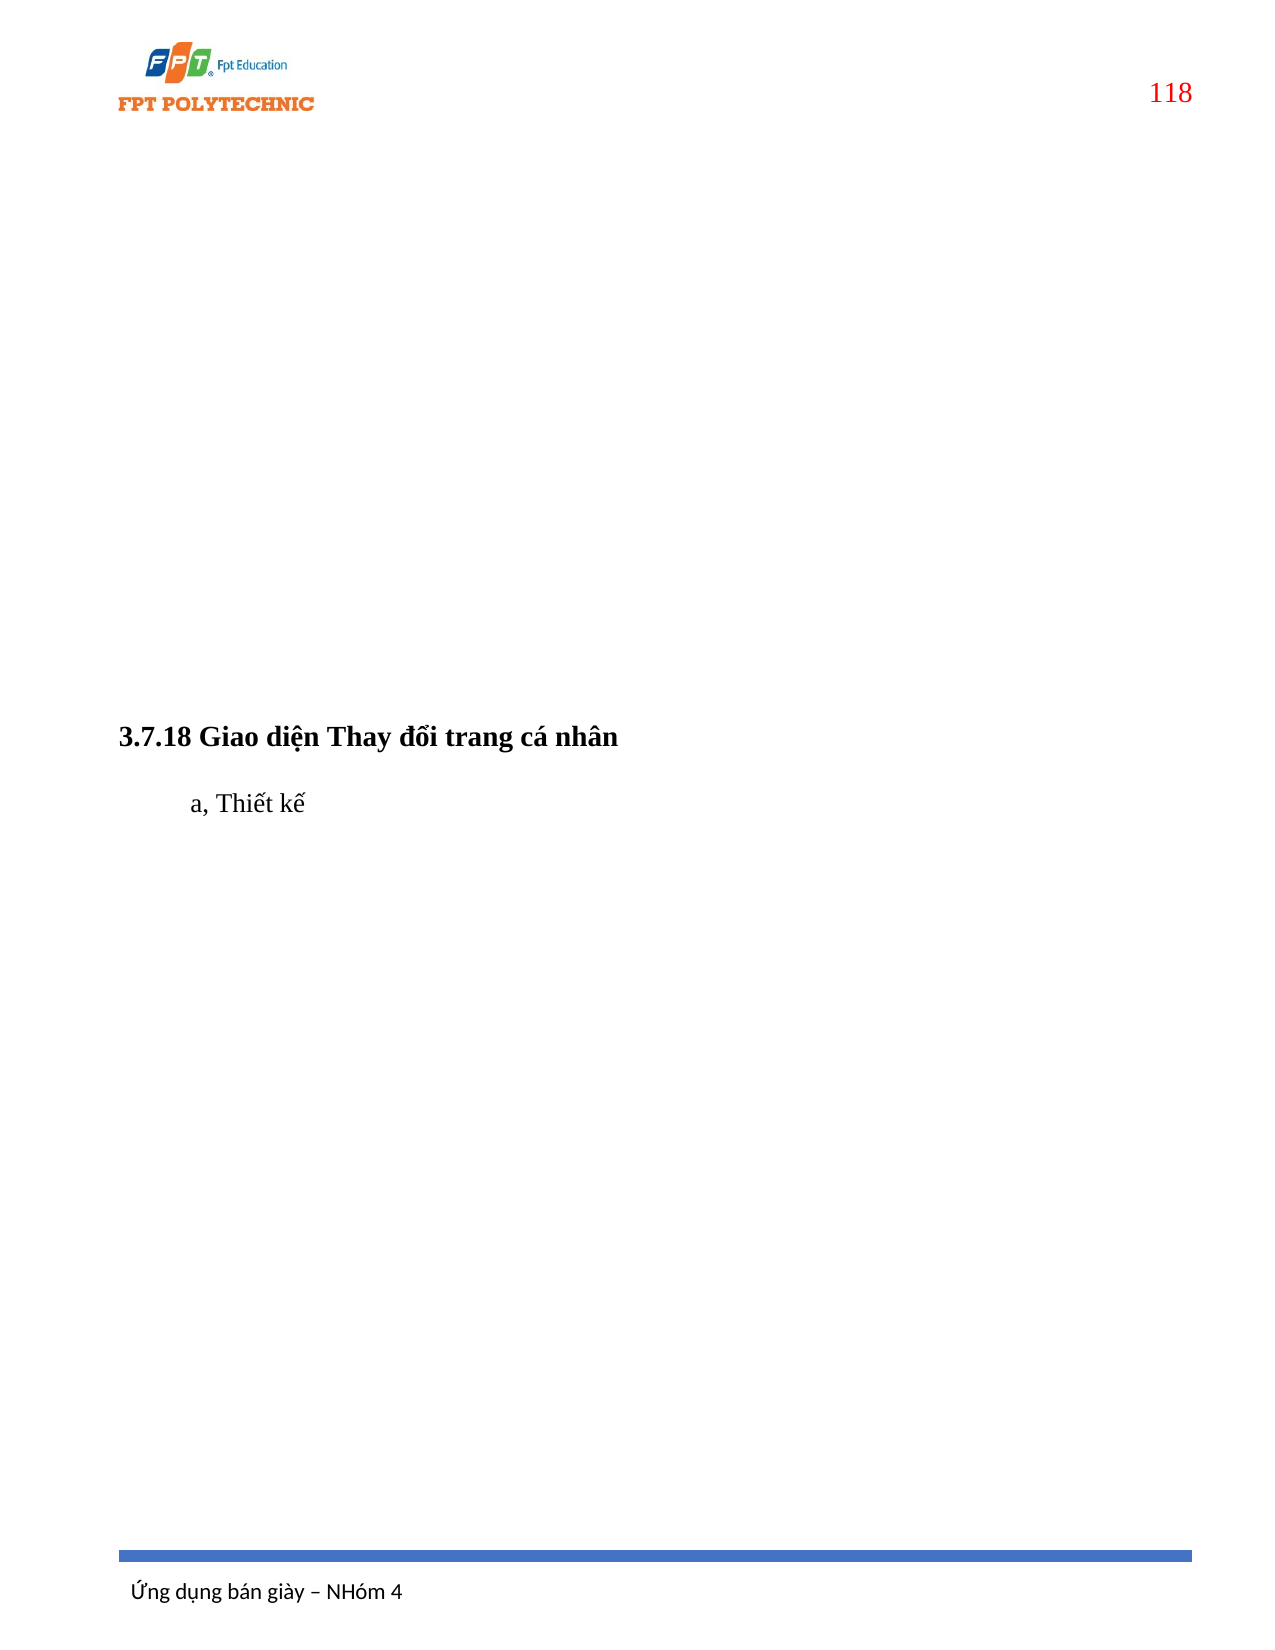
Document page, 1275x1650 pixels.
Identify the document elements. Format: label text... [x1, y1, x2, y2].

picture [118, 42, 316, 111]
text a, Thiết kế [117, 787, 1192, 819]
subtitle 3.7.18 Giao diện Thay đổi trang cá nhân [118, 719, 1192, 752]
